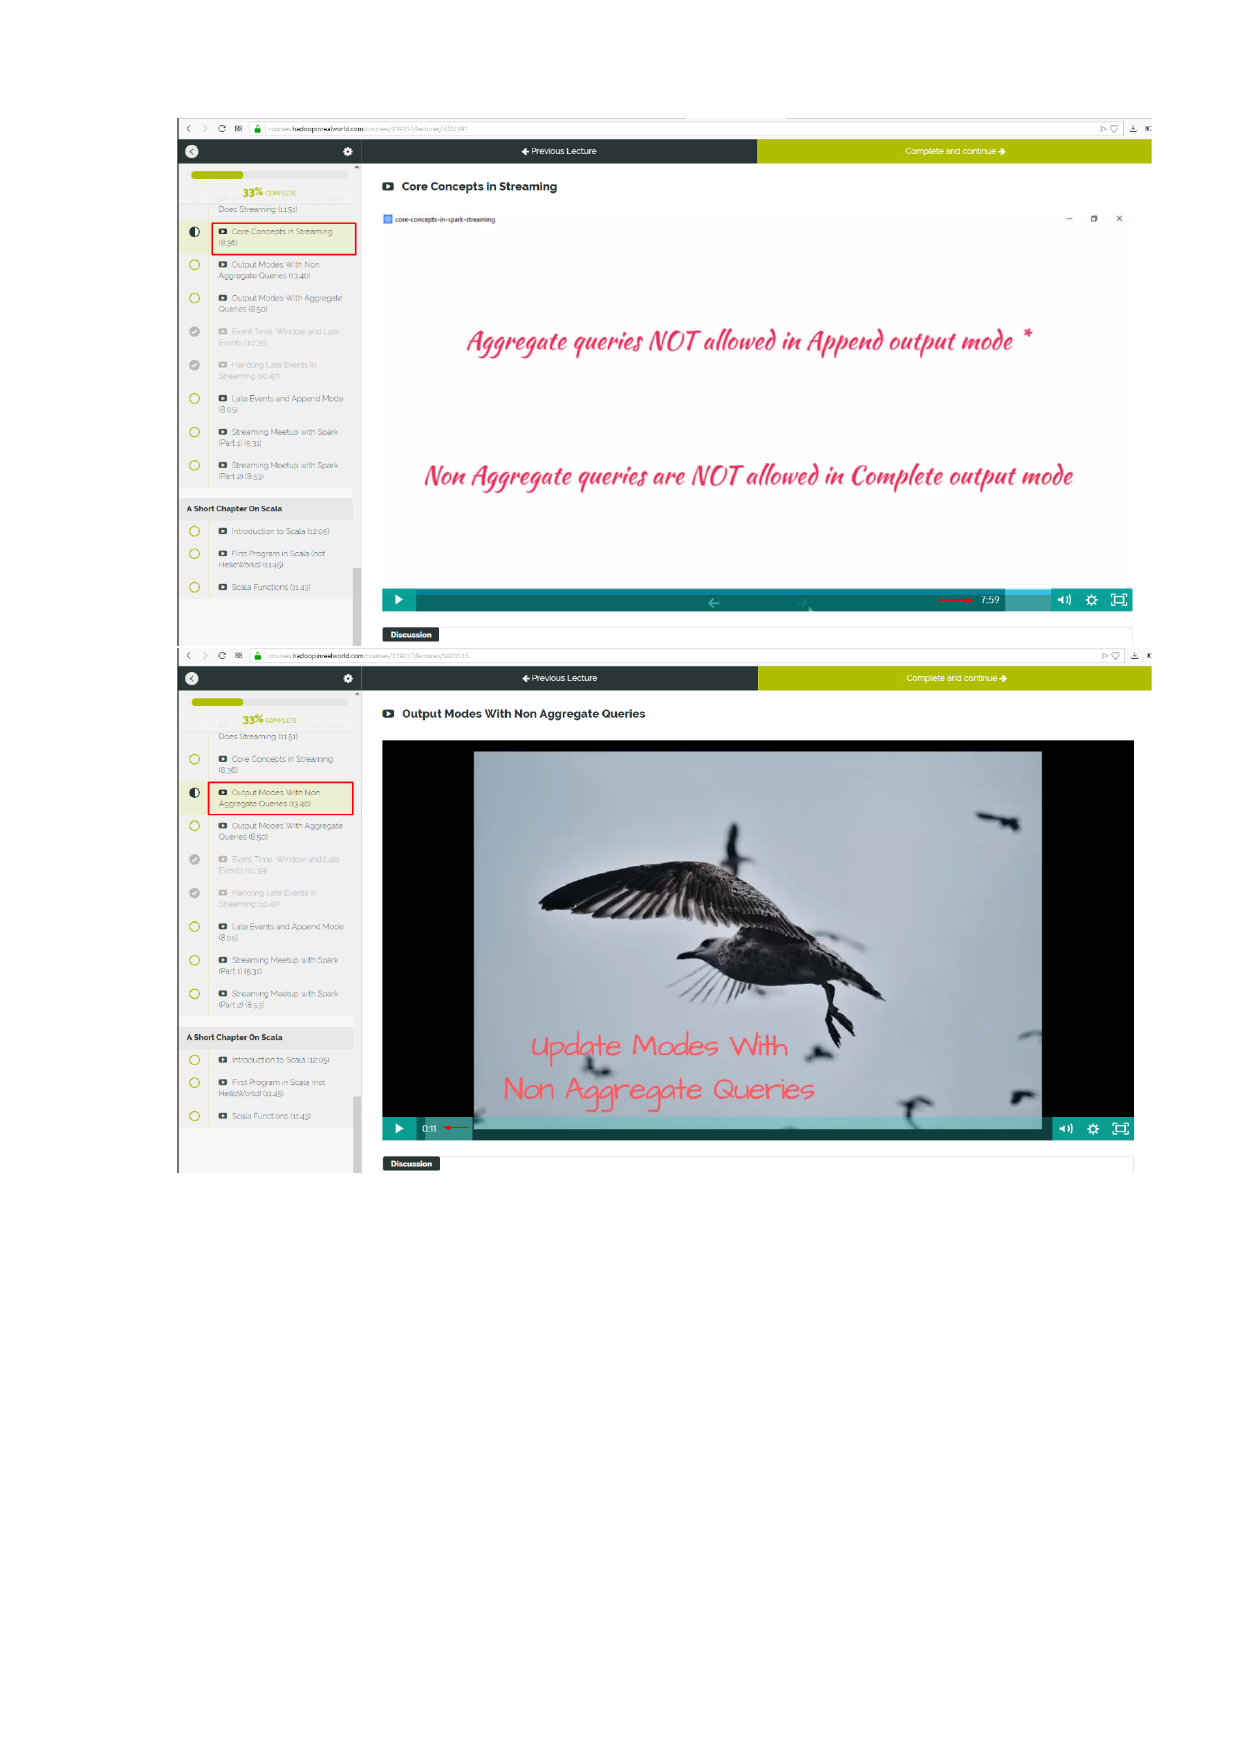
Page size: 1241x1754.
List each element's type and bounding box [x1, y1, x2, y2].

picture [177, 648, 1152, 1173]
picture [177, 118, 1152, 646]
